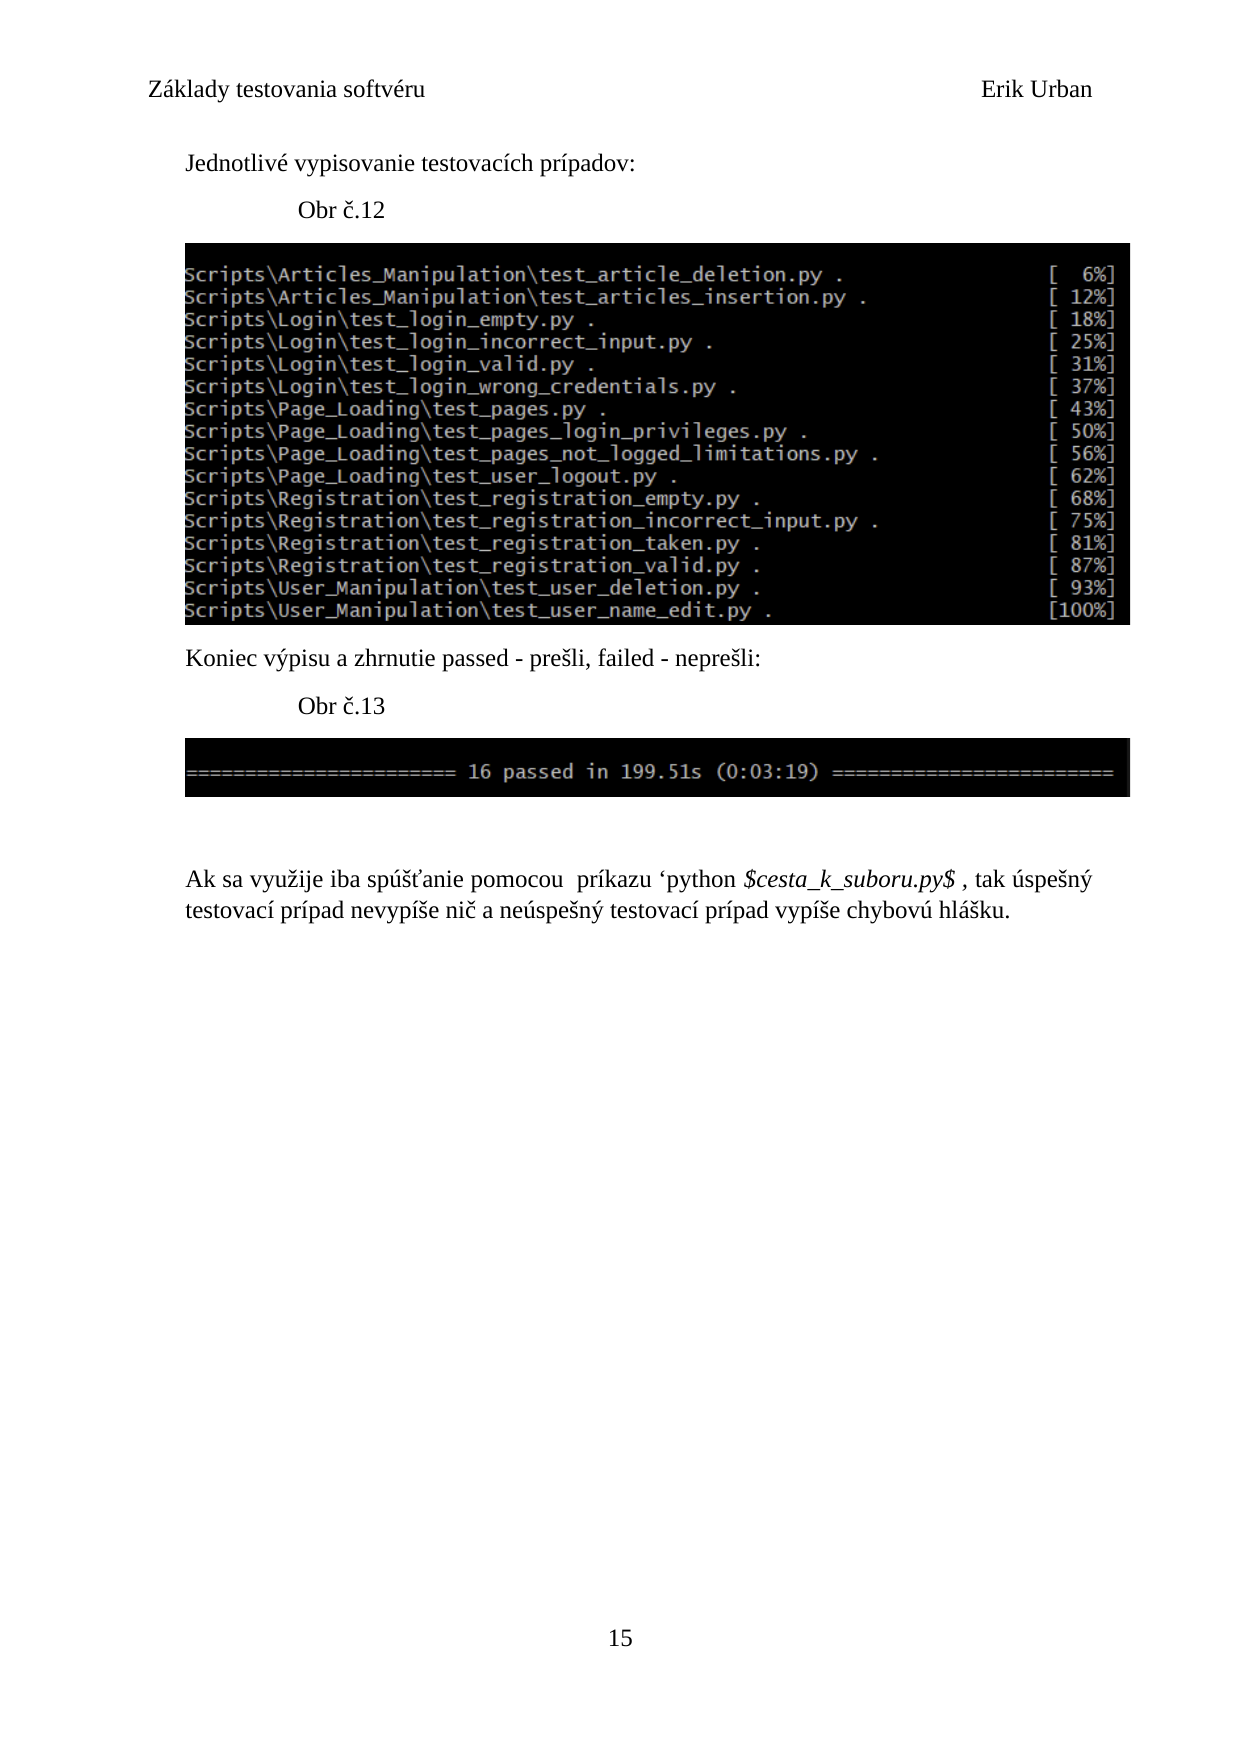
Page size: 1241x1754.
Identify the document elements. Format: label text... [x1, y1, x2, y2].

text Obr č.13 [260, 691, 1093, 720]
text Koniec výpisu a zhrnutie passed - prešli, failed - neprešli: [185, 643, 1093, 672]
picture [185, 738, 1130, 797]
text Ak sa využije iba spúšťanie pomocou príkazu ‘python $cesta_k_suboru.py$ , tak úspešný testovací prípad nevypíše nič a neúspešný testovací prípad vypíše chybovú hlášku. [185, 864, 1093, 923]
text Jednotlivé vypisovanie testovacích prípadov: [185, 148, 1093, 176]
text Obr č.12 [260, 195, 1093, 224]
picture [185, 243, 1130, 625]
